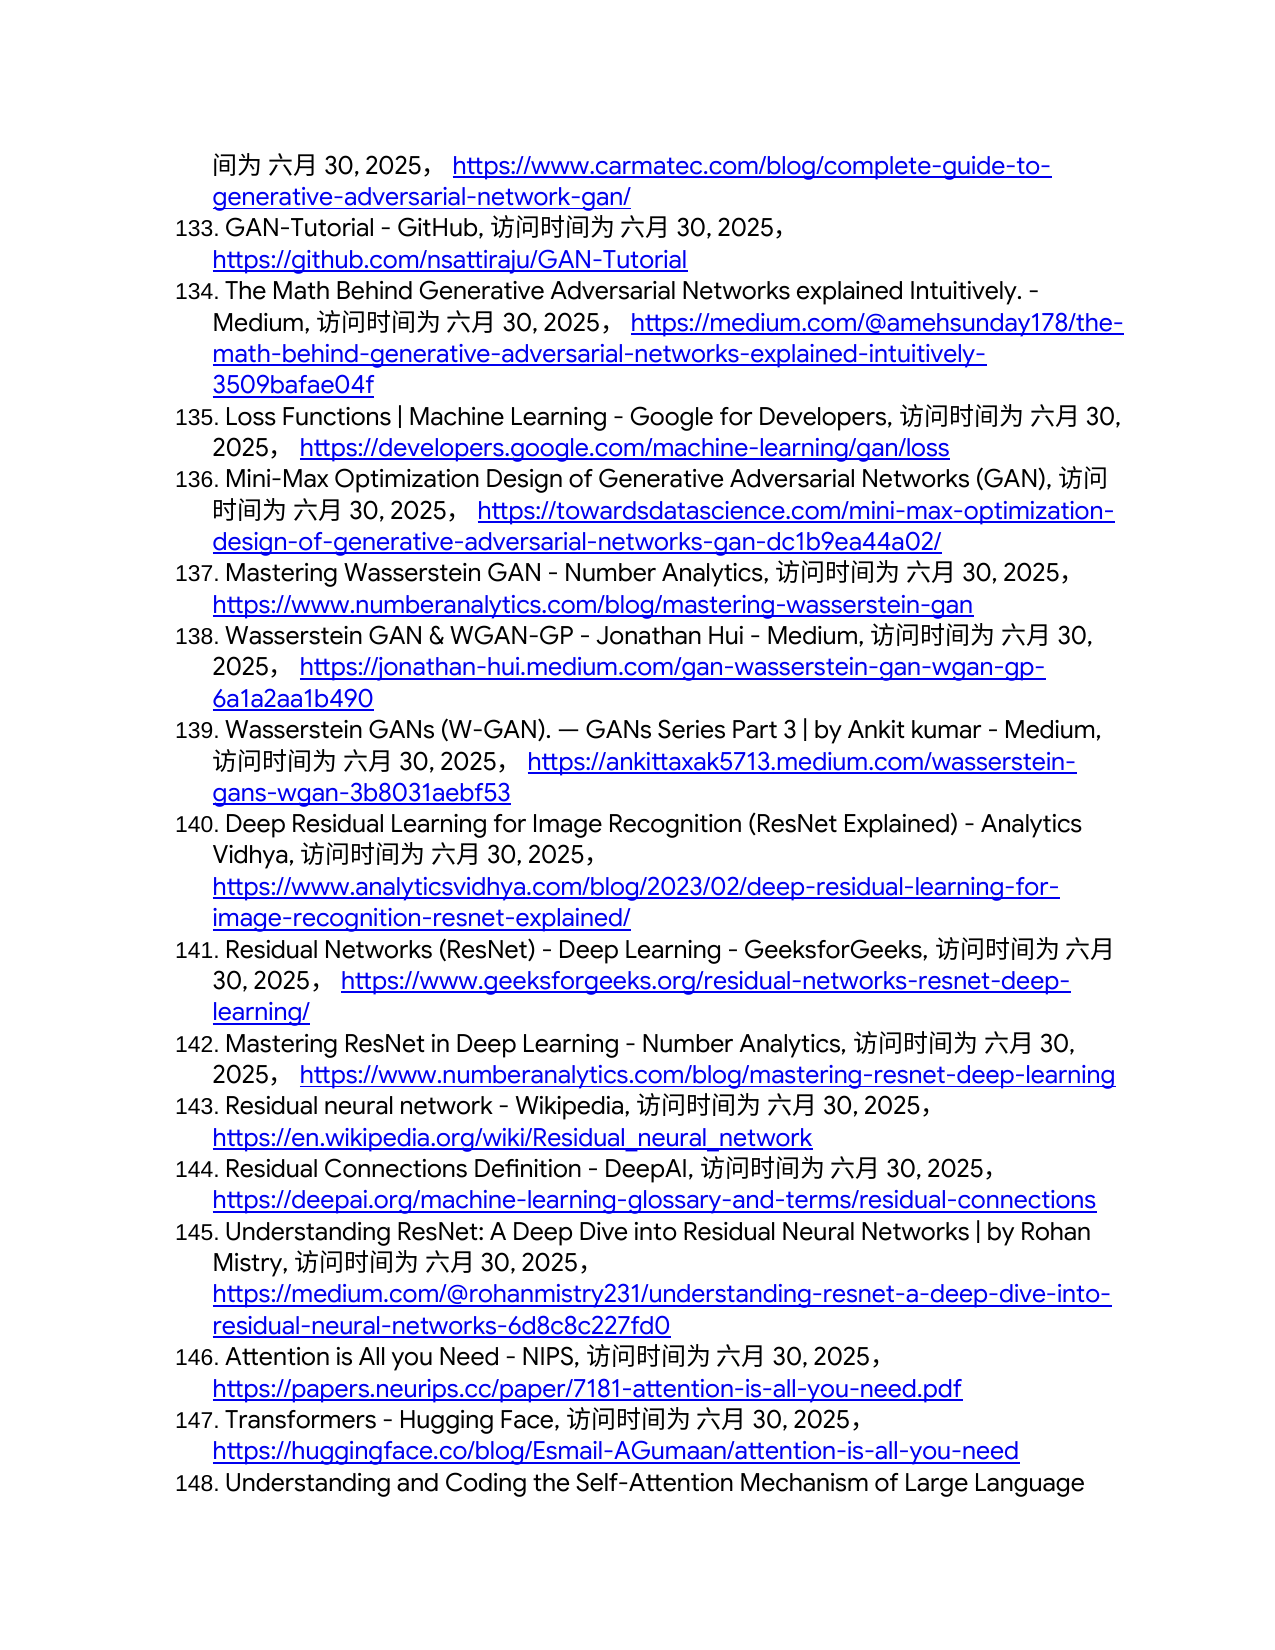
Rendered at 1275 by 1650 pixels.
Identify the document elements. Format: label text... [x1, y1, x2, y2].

list Mini-Max Optimization Design of Generative Adversarial Networks (GAN), 访问时间为 六月 30, 2025， https://towardsdatascience.com/mini-max-optimization-design-of-generative-adversarial-networks-gan-dc1b9ea44a02/ [175, 463, 1125, 558]
list Understanding ResNet: A Deep Dive into Residual Neural Networks | by Rohan Mistry, 访问时间为 六月 30, 2025， https://medium.com/@rohanmistry231/understanding-resnet-a-deep-dive-into-residual-neural-networks-6d8c8c227fd0 [175, 1216, 1125, 1341]
list Transformers - Hugging Face, 访问时间为 六月 30, 2025， https://huggingface.co/blog/Esmail-AGumaan/attention-is-all-you-need [175, 1404, 1125, 1467]
list Deep Residual Learning for Image Recognition (ResNet Explained) - Analytics Vidhya, 访问时间为 六月 30, 2025， https://www.analyticsvidhya.com/blog/2023/02/deep-residual-learning-for-image-recognition-resnet-explained/ [175, 808, 1125, 934]
list Wasserstein GAN & WGAN-GP - Jonathan Hui - Medium, 访问时间为 六月 30, 2025， https://jonathan-hui.medium.com/gan-wasserstein-gan-wgan-gp-6a1a2aa1b490 [175, 620, 1125, 714]
list Mastering Wasserstein GAN - Number Analytics, 访问时间为 六月 30, 2025， https://www.numberanalytics.com/blog/mastering-wasserstein-gan [175, 558, 1125, 620]
list Mastering ResNet in Deep Learning - Number Analytics, 访问时间为 六月 30, 2025， https://www.numberanalytics.com/blog/mastering-resnet-deep-learning [175, 1028, 1125, 1091]
list Residual Connections Definition - DeepAI, 访问时间为 六月 30, 2025， https://deepai.org/machine-learning-glossary-and-terms/residual-connections [175, 1153, 1125, 1216]
list Wasserstein GANs (W-GAN). — GANs Series Part 3 | by Ankit kumar - Medium, 访问时间为 六月 30, 2025， https://ankittaxak5713.medium.com/wasserstein-gans-wgan-3b8031aebf53 [175, 714, 1125, 808]
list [175, 1467, 1125, 1498]
list Loss Functions | Machine Learning - Google for Developers, 访问时间为 六月 30, 2025， https://developers.google.com/machine-learning/gan/loss [175, 401, 1125, 463]
list The Math Behind Generative Adversarial Networks explained Intuitively. - Medium, 访问时间为 六月 30, 2025， https://medium.com/@amehsunday178/the-math-behind-generative-adversarial-networks-explained-intuitively-3509bafae04f [175, 275, 1125, 401]
list Attention is All you Need - NIPS, 访问时间为 六月 30, 2025， https://papers.neurips.cc/paper/7181-attention-is-all-you-need.pdf [175, 1341, 1125, 1404]
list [175, 150, 1125, 213]
list GAN-Tutorial - GitHub, 访问时间为 六月 30, 2025， https://github.com/nsattiraju/GAN-Tutorial [175, 213, 1125, 275]
list Residual Networks (ResNet) - Deep Learning - GeeksforGeeks, 访问时间为 六月 30, 2025， https://www.geeksforgeeks.org/residual-networks-resnet-deep-learning/ [175, 934, 1125, 1028]
list Residual neural network - Wikipedia, 访问时间为 六月 30, 2025， https://en.wikipedia.org/wiki/Residual_neural_network [175, 1091, 1125, 1153]
